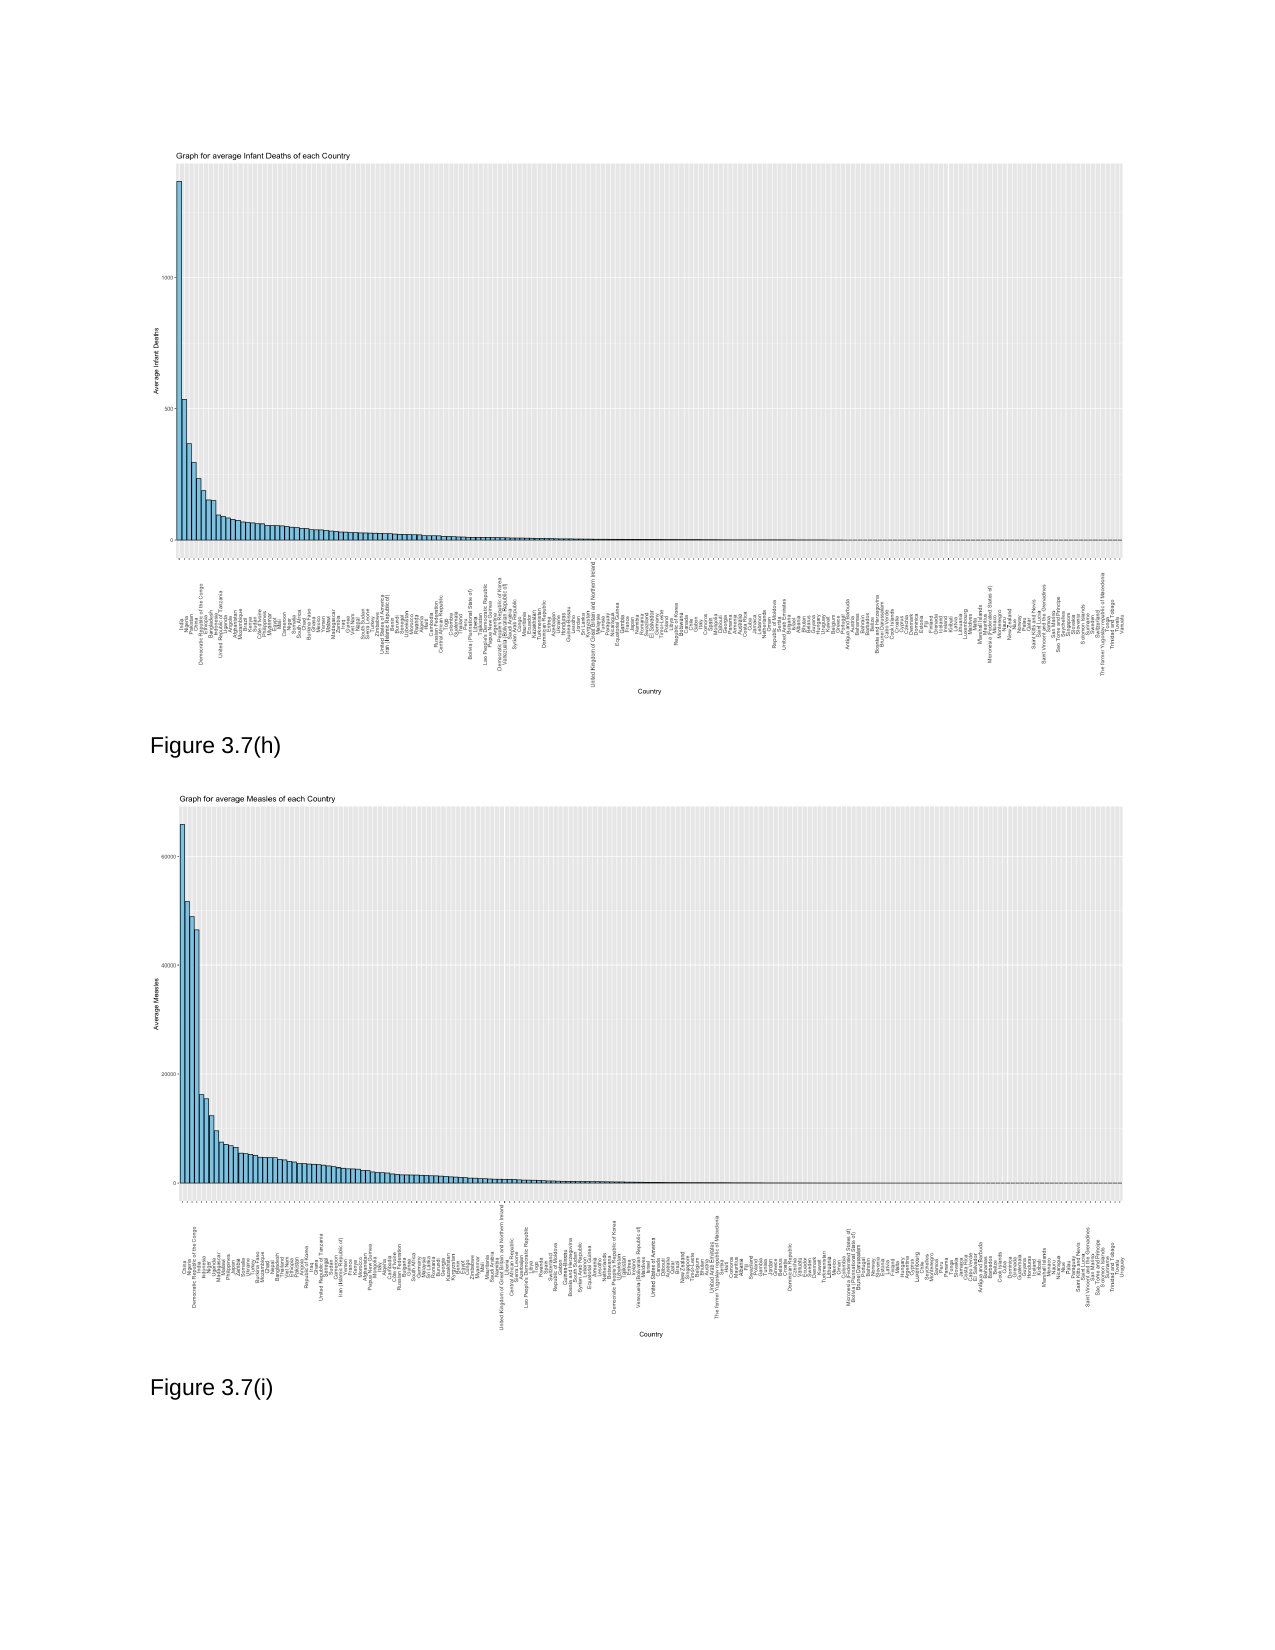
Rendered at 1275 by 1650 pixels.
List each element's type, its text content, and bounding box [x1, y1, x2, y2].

text Figure 3.7(h) [150, 732, 1125, 758]
picture [150, 150, 1125, 698]
text Figure 3.7(i) [150, 1374, 1125, 1401]
picture [150, 792, 1125, 1341]
